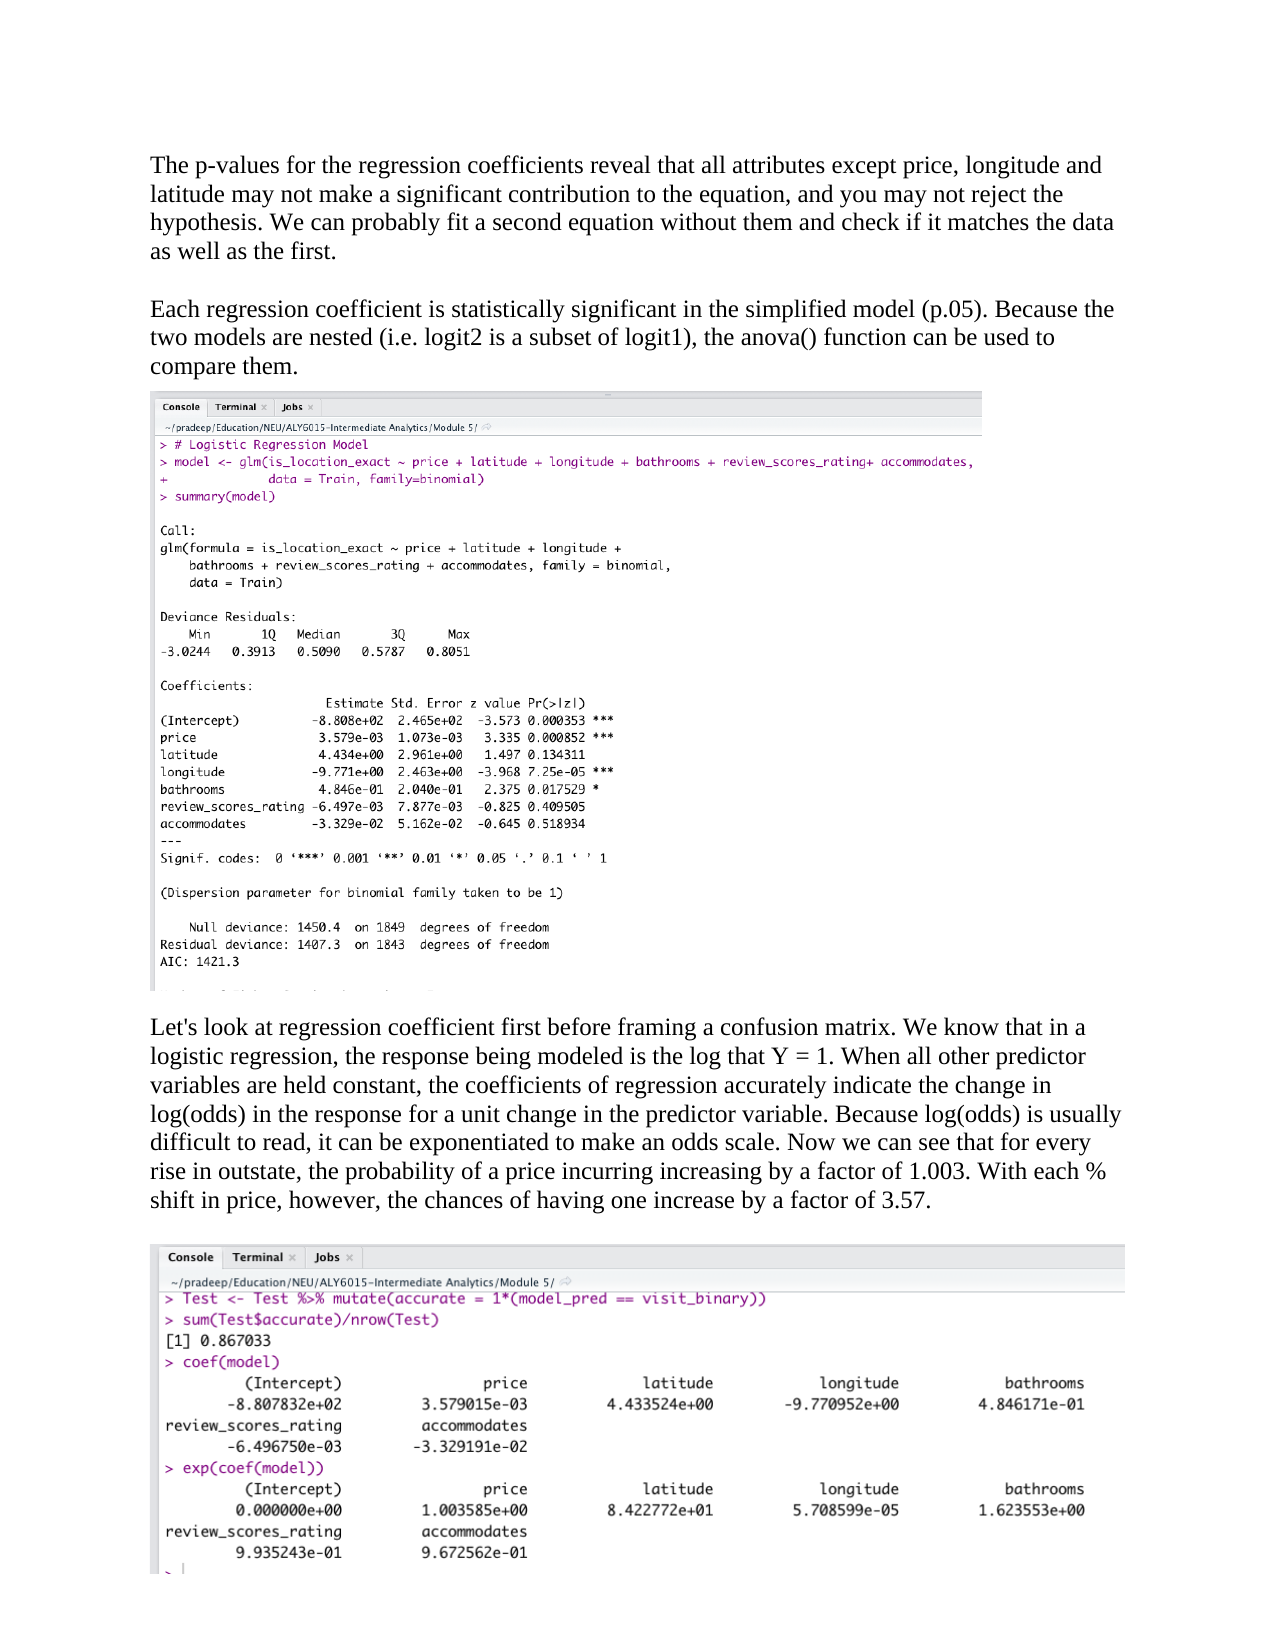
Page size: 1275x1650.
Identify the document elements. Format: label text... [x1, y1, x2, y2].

text The p-values for the regression coefficients reveal that all attributes except price, longitude and latitude may not make a significant contribution to the equation, and you may not reject the hypothesis. We can probably fit a second equation without them and check if it matches the data as well as the first. [150, 150, 1125, 265]
picture [150, 391, 982, 991]
picture [149, 1244, 1125, 1574]
text Each regression coefficient is statistically significant in the simplified model (p.05). Because the two models are nested (i.e. logit2 is a subset of logit1), the anova() function can be used to compare them. [150, 294, 1125, 380]
text Let's look at regression coefficient first before framing a confusion matrix. We know that in a logistic regression, the response being modeled is the log that Y = 1. When all other predictor variables are held constant, the coefficients of regression accurately indicate the change in log(odds) in the response for a unit change in the predictor variable. Because log(odds) is usually difficult to read, it can be exponentiated to make an odds scale. Now we can see that for every rise in outstate, the probability of a price incurring increasing by a factor of 1.003. With each % shift in price, however, the chances of having one increase by a factor of 3.57. [150, 1012, 1125, 1214]
